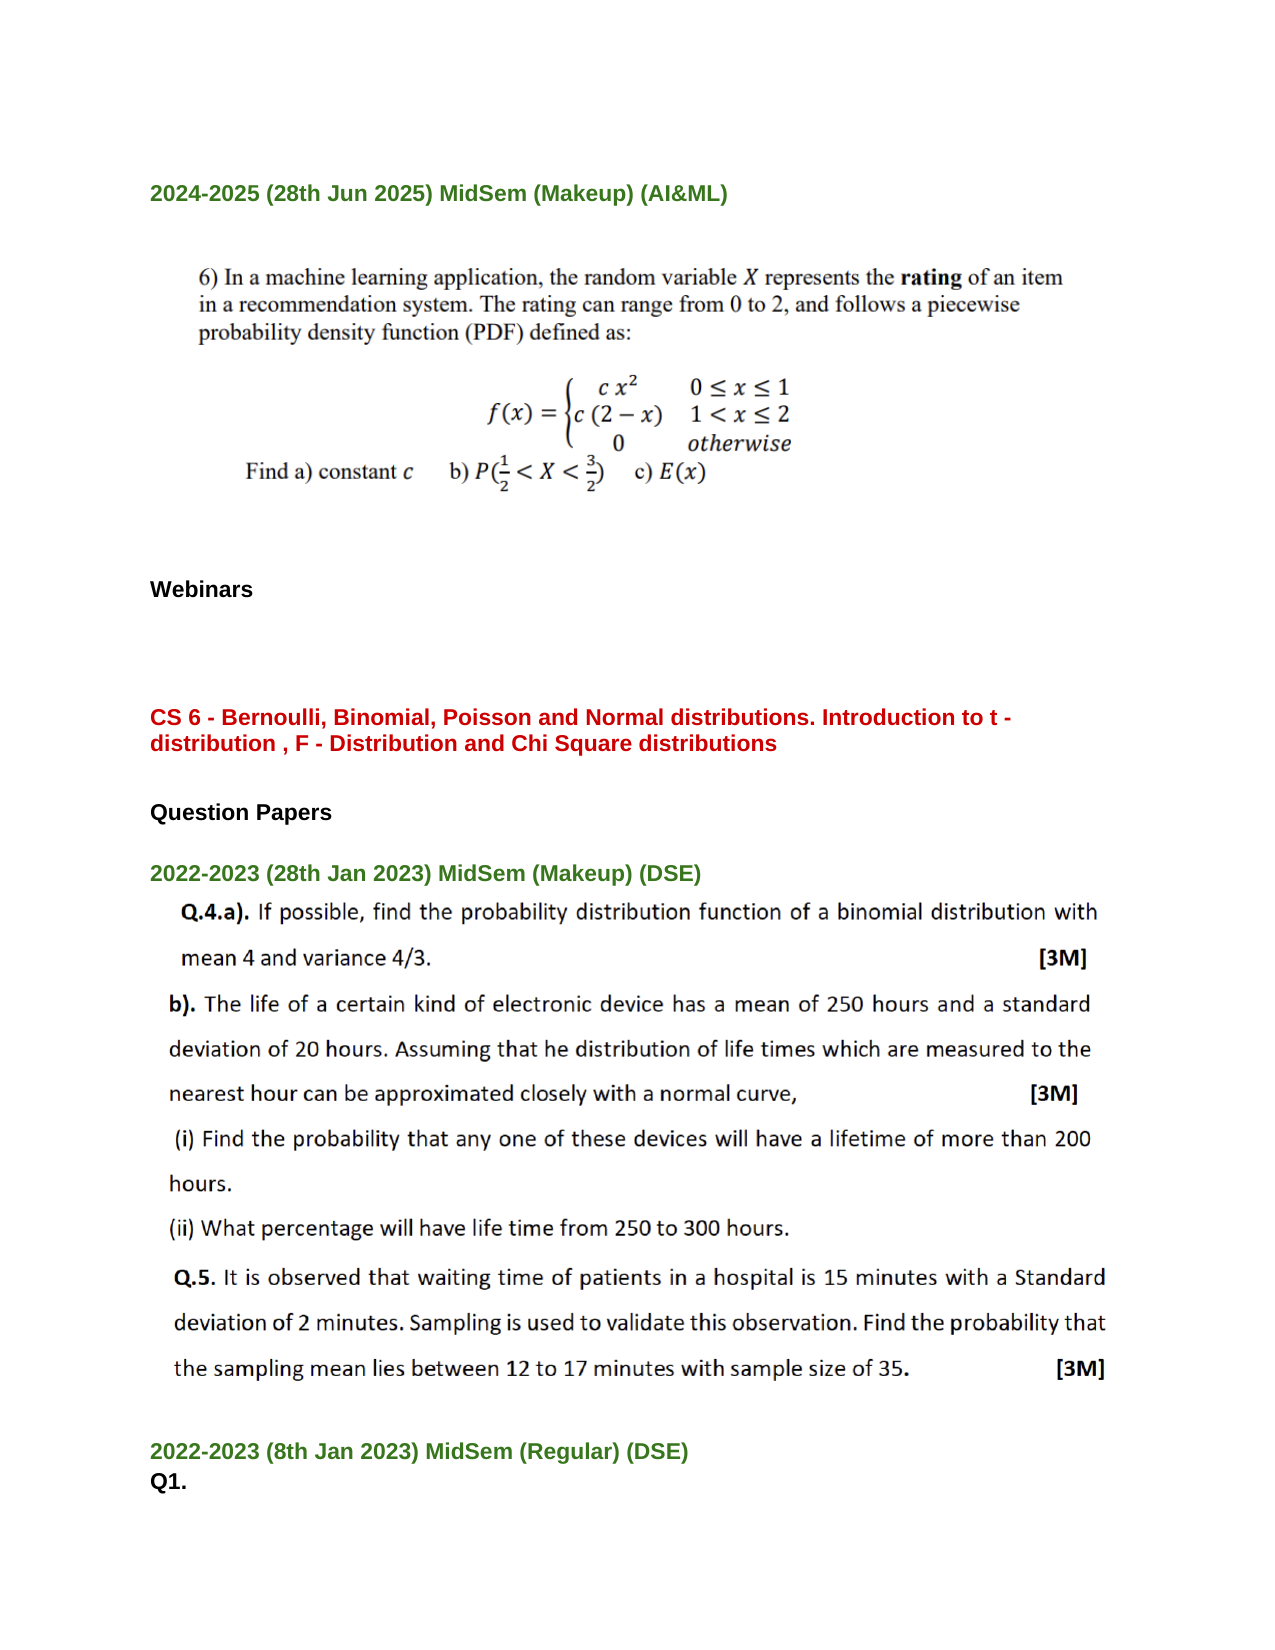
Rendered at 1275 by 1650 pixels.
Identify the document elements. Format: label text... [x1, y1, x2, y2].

picture [150, 981, 1125, 1250]
text 2022-2023 (28th Jan 2023) MidSem (Makeup) (DSE) [150, 860, 1125, 886]
text 2022-2023 (8th Jan 2023) MidSem (Regular) (DSE) [150, 1438, 1125, 1464]
text Q1. [150, 1468, 1125, 1494]
picture [150, 1253, 1125, 1404]
text 2024-2025 (28th Jun 2025) MidSem (Makeup) (AI&ML) [150, 180, 1125, 207]
text Webinars [150, 576, 1125, 602]
picture [150, 890, 1125, 978]
subtitle CS 6 - Bernoulli, Binomial, Poisson and Normal distributions. Introduction to t - distribution , F - Distribution and Chi Square distributions [150, 704, 1125, 757]
picture [150, 240, 1125, 512]
text Question Papers [150, 799, 1125, 826]
